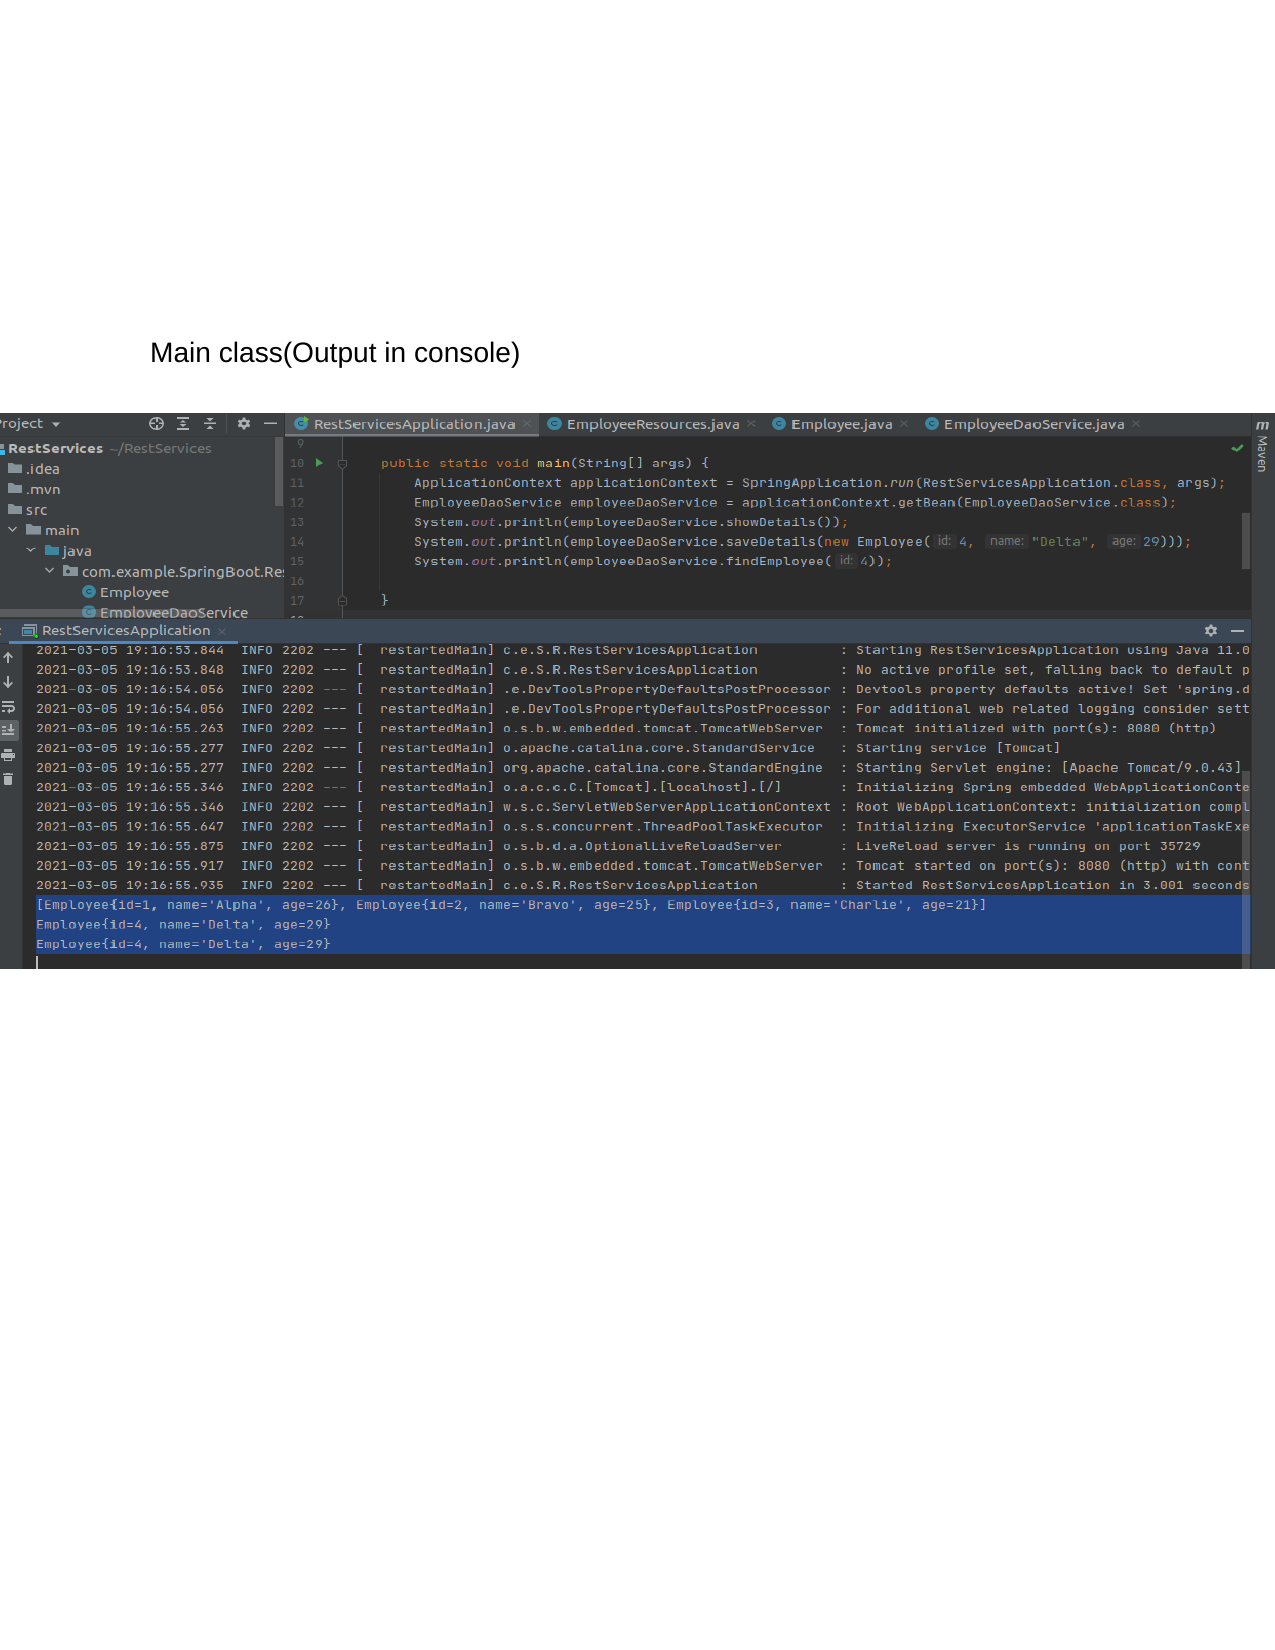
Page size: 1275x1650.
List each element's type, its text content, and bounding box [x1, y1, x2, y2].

picture [0, 413, 1275, 969]
text Main class(Output in console) [150, 336, 1125, 368]
